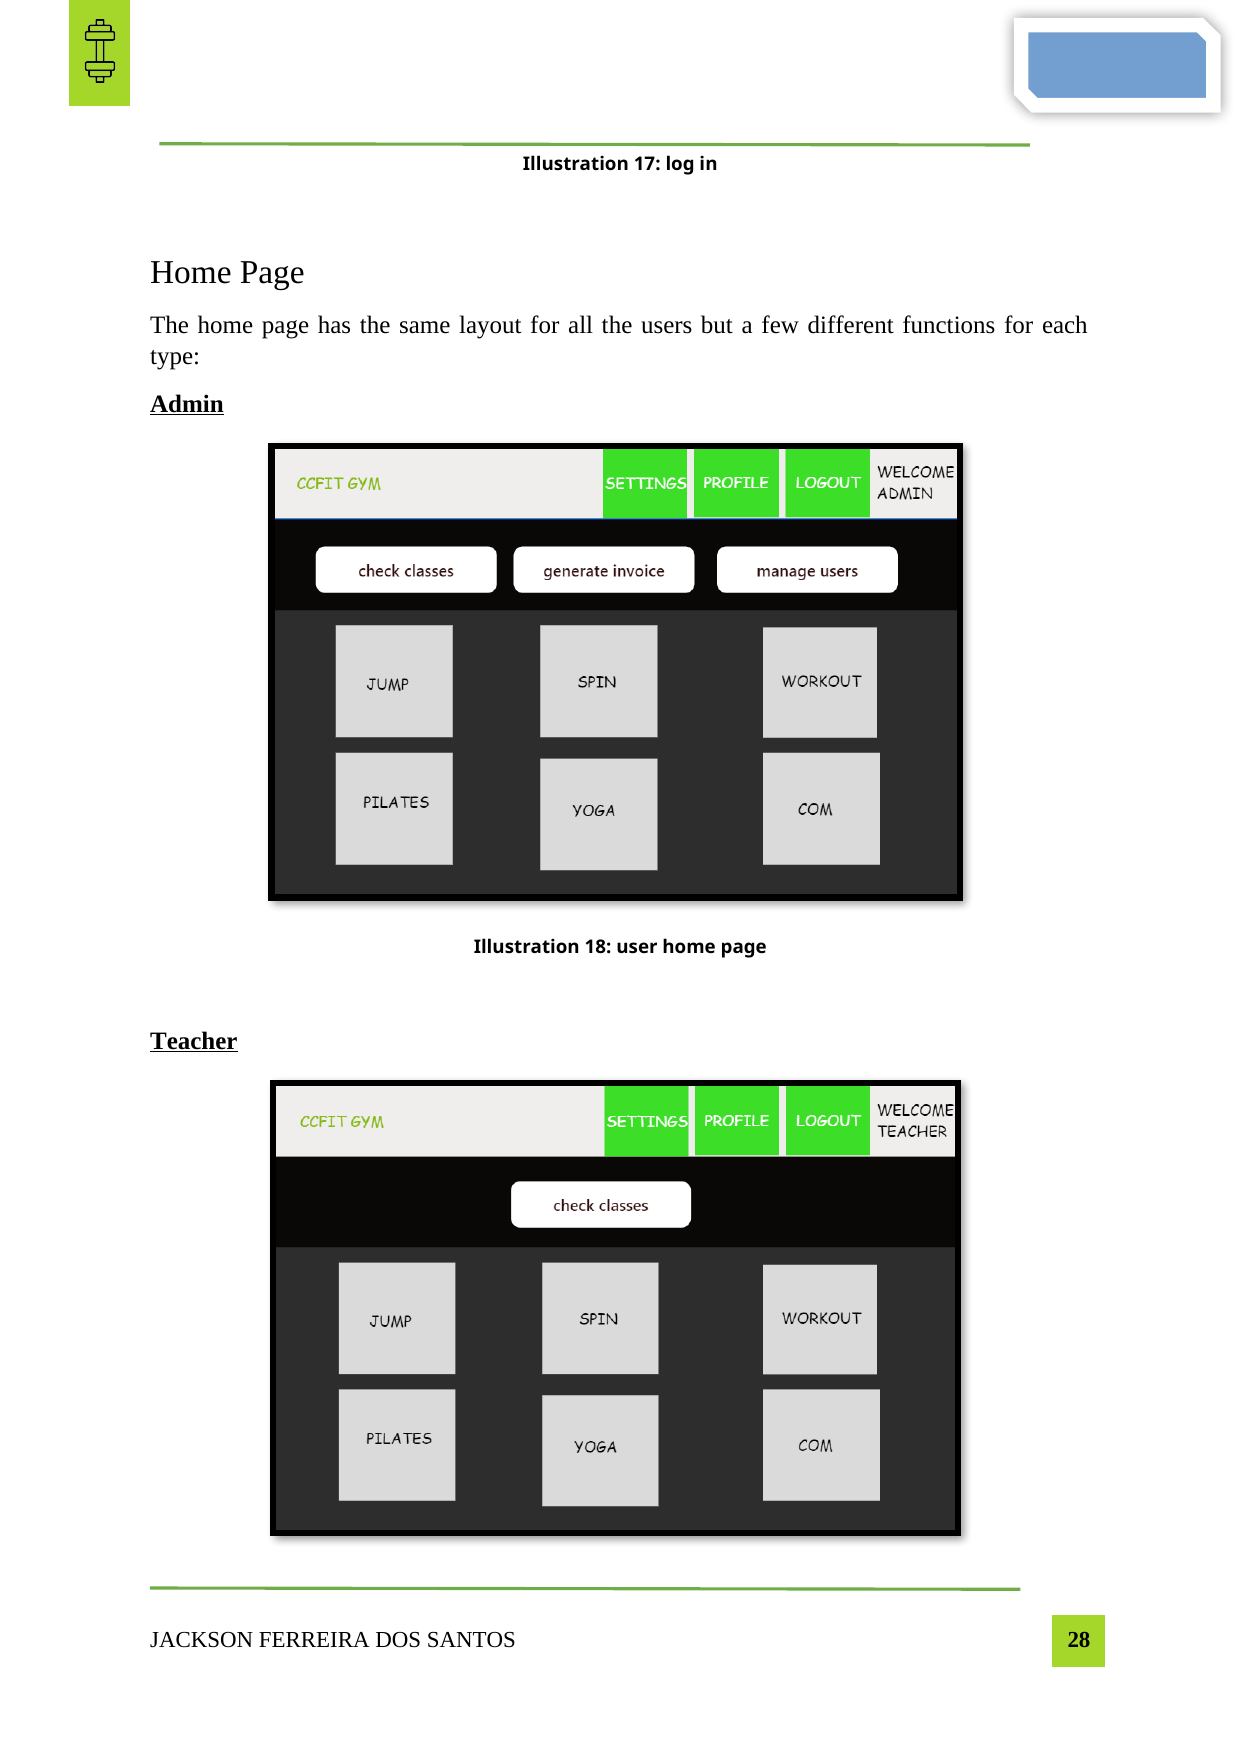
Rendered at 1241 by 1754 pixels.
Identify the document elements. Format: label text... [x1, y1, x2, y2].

text Teacher [150, 1026, 1090, 1054]
text Illustration 18: user home page [150, 934, 1090, 959]
text The home page has the same layout for all the users but a few different functions for each type: [150, 310, 1090, 370]
text Illustration 17: log in [150, 150, 1090, 176]
picture [68, 19, 132, 83]
text Home Page [150, 252, 1090, 291]
picture [275, 449, 957, 894]
text Admin [150, 389, 1090, 418]
picture [276, 1086, 955, 1530]
